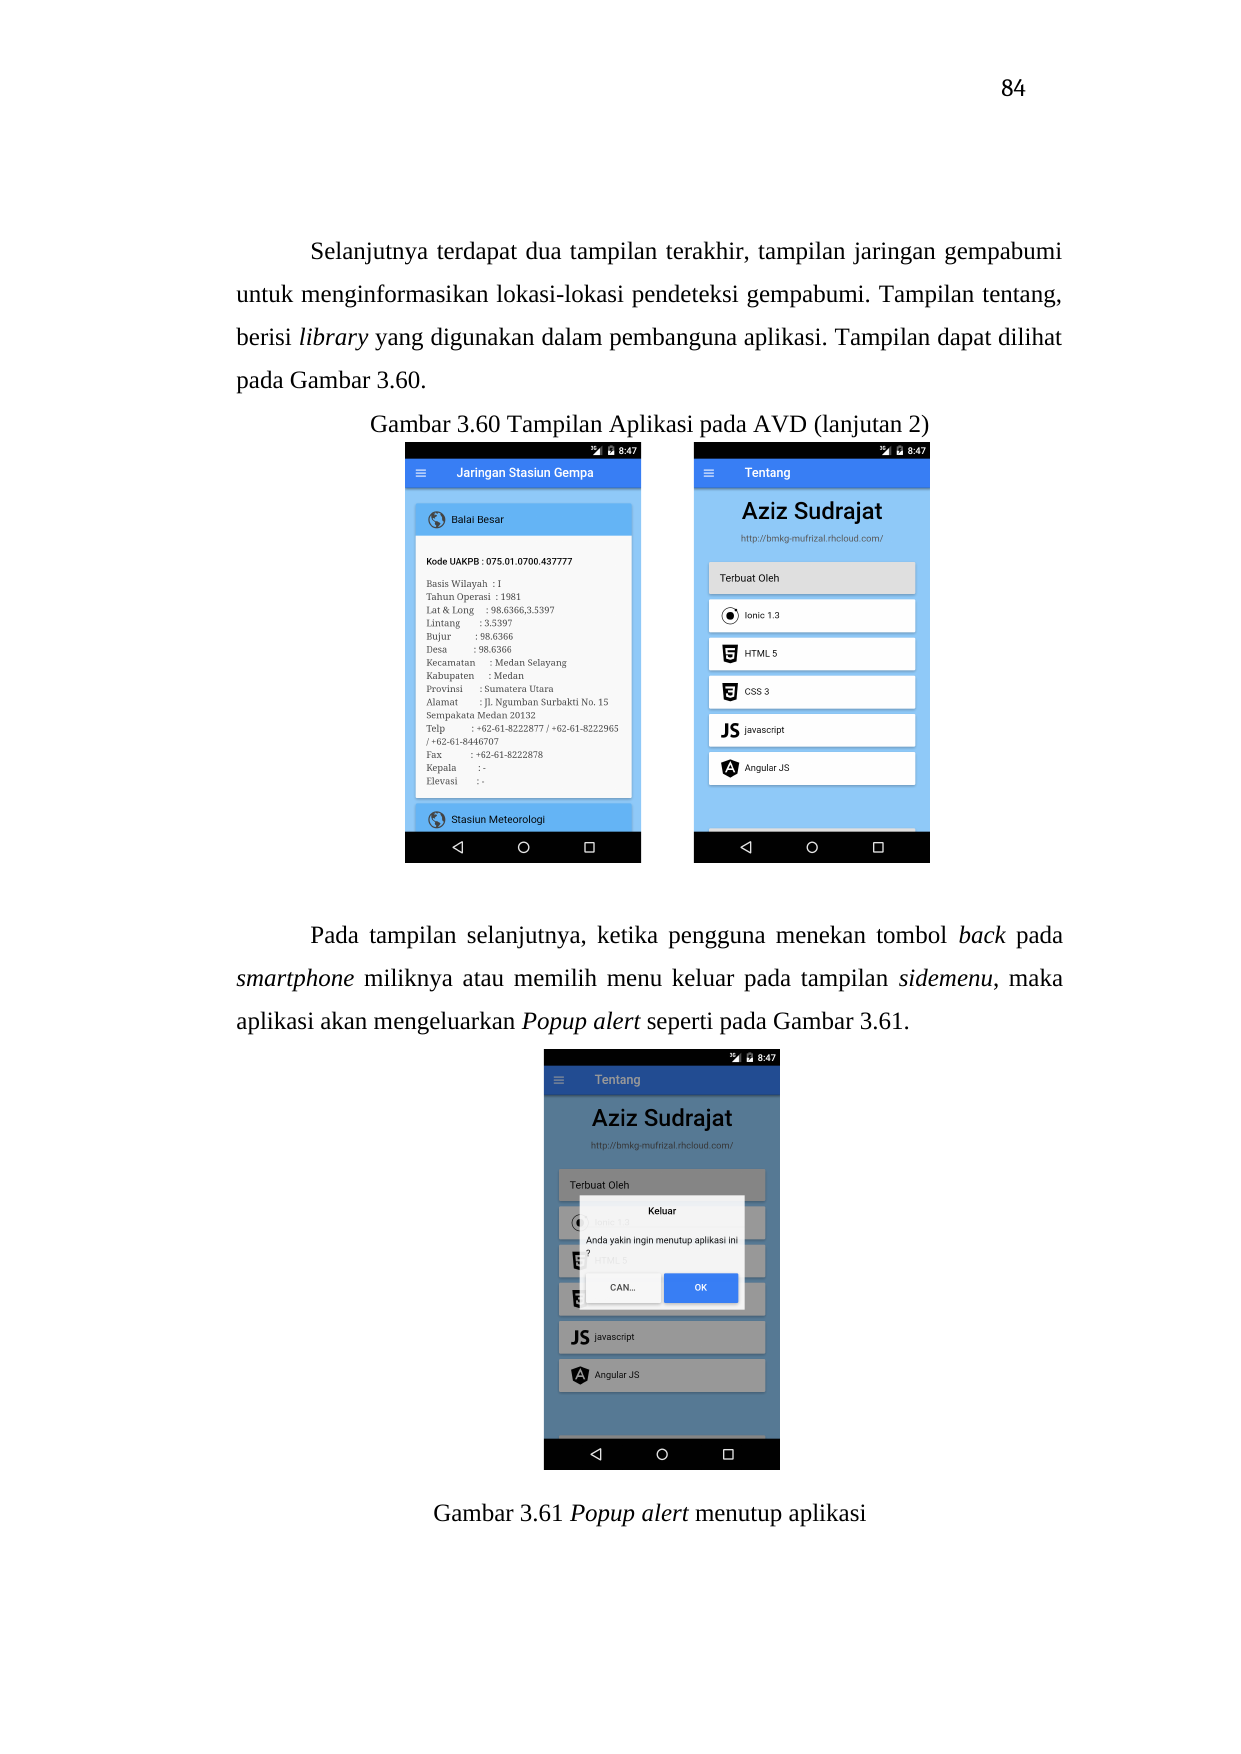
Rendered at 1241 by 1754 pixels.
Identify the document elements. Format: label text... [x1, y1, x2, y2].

text Gambar 3.60 Tampilan Aplikasi pada AVD (lanjutan 2) [236, 409, 1063, 437]
picture [543, 1049, 780, 1470]
picture [405, 442, 642, 863]
text Selanjutnya terdapat dua tampilan terakhir, tampilan jaringan gempabumi untuk menginformasikan lokasi-lokasi pendeteksi gempabumi. Tampilan tentang, berisi library yang digunakan dalam pembanguna aplikasi. Tampilan dapat dilihat pada Gambar 3.60. [236, 236, 1063, 394]
text Pada tampilan selanjutnya, ketika pengguna menekan tombol back pada smartphone miliknya atau memilih menu keluar pada tampilan sidemenu, maka aplikasi akan mengeluarkan Popup alert seperti pada Gambar 3.61. [236, 920, 1063, 1035]
picture [693, 442, 930, 863]
